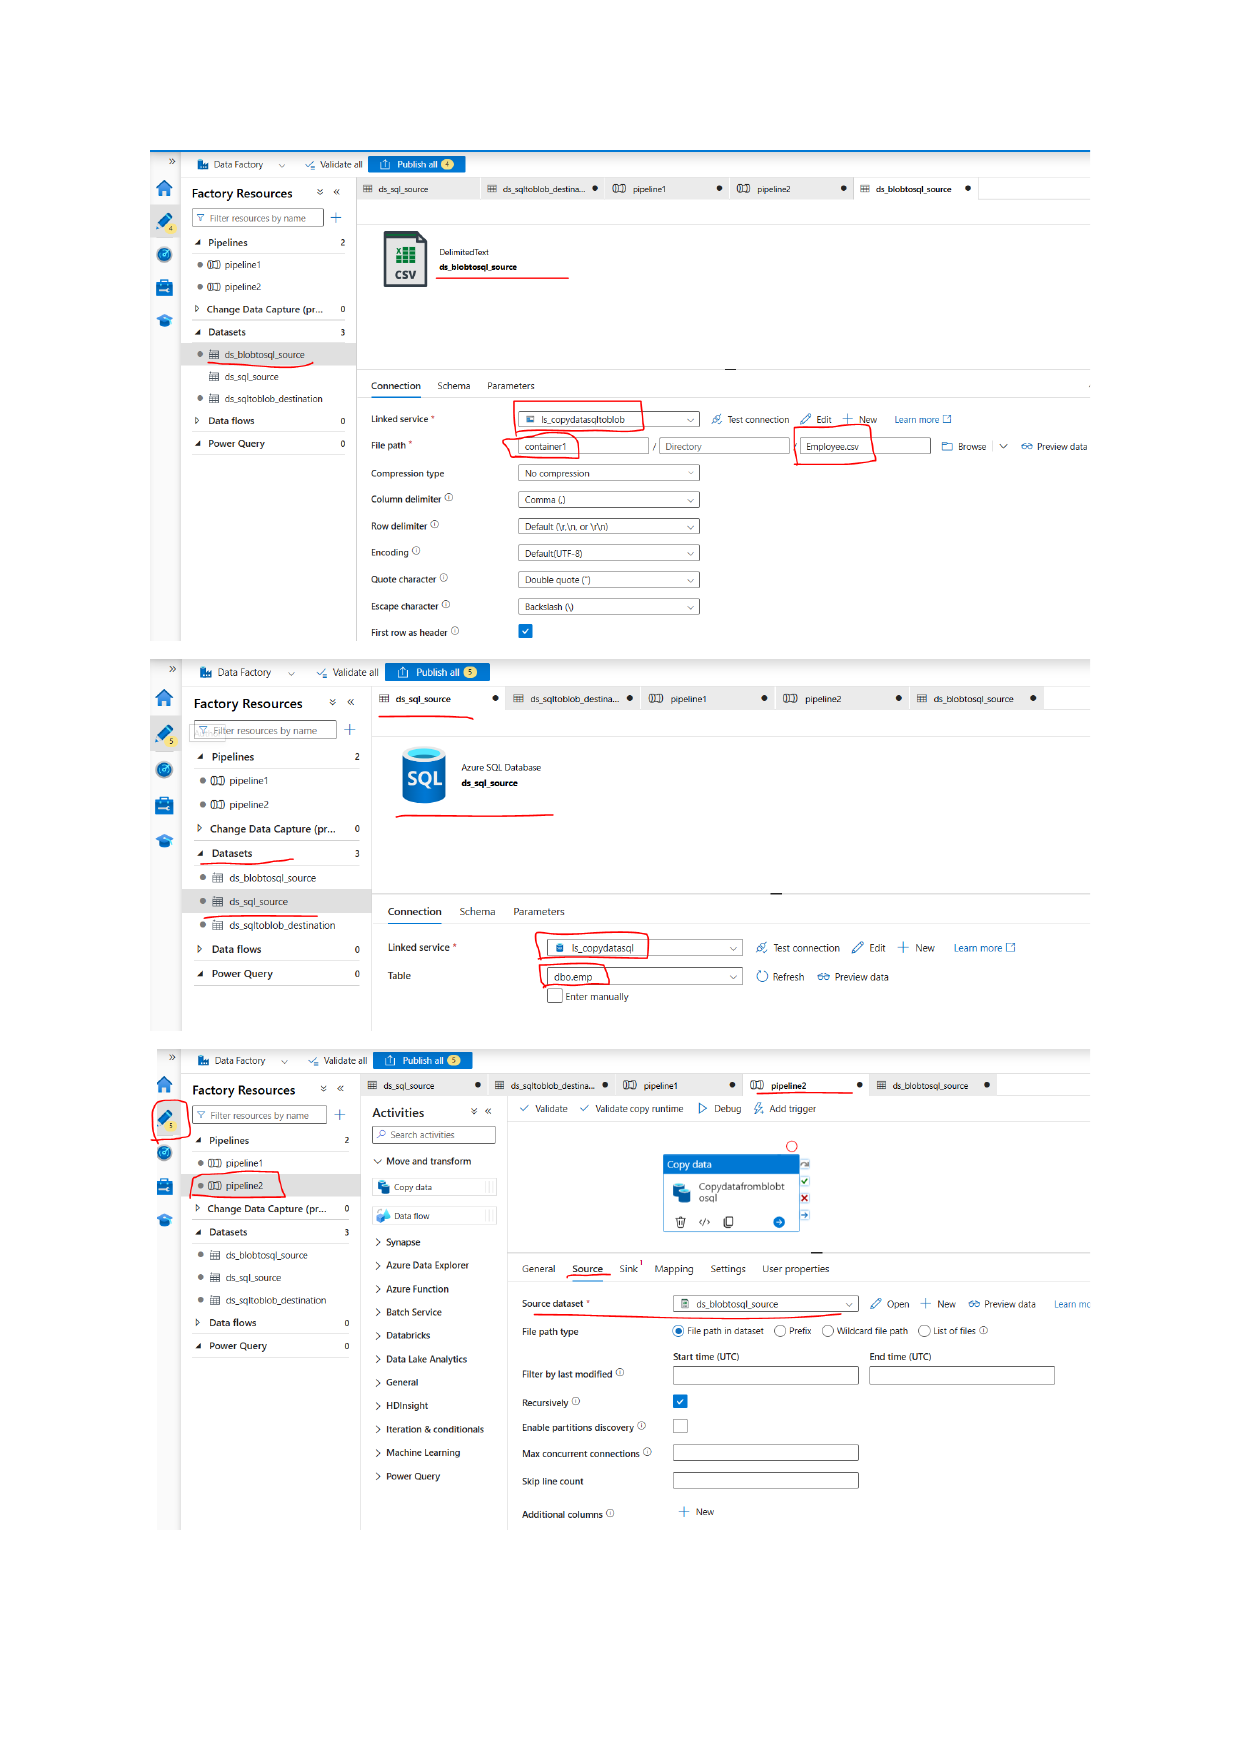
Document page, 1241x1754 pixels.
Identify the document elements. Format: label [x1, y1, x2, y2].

picture [150, 1049, 1091, 1530]
picture [150, 659, 1091, 1031]
picture [150, 150, 1091, 641]
